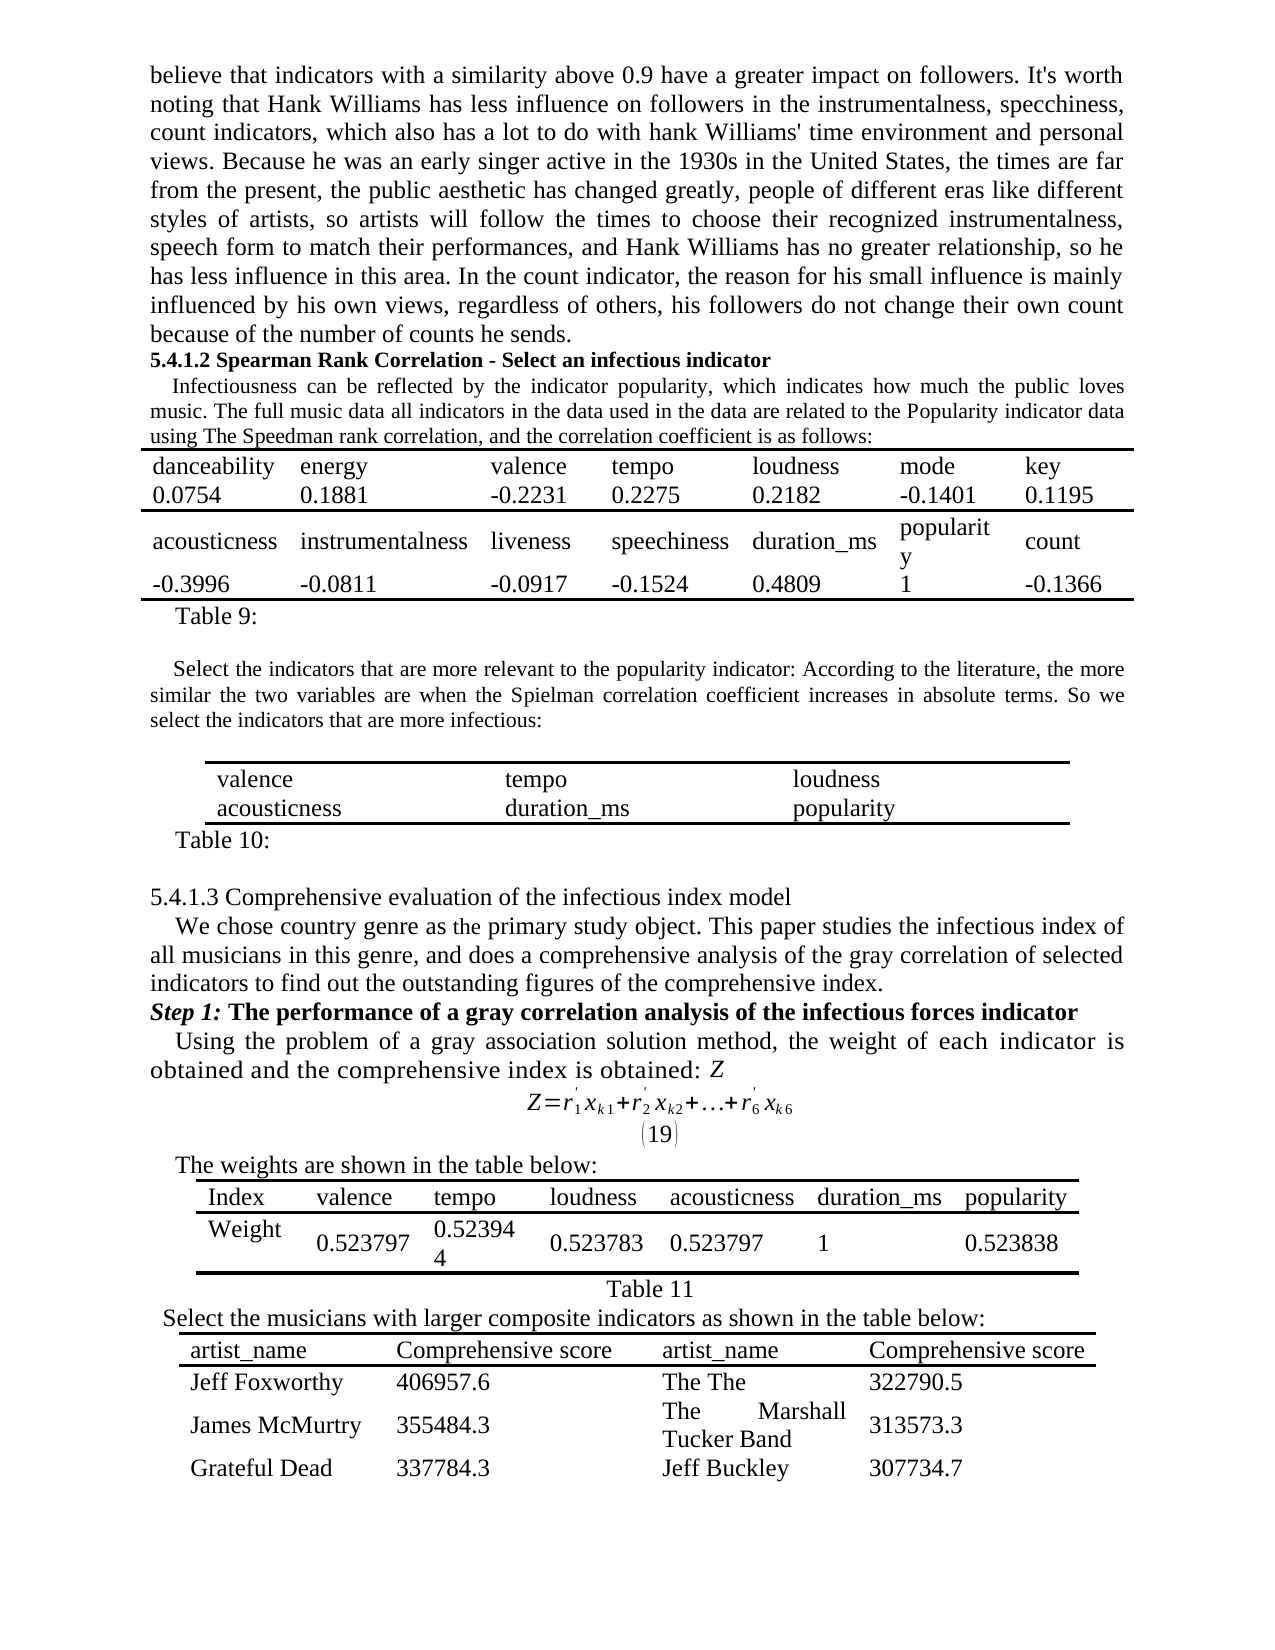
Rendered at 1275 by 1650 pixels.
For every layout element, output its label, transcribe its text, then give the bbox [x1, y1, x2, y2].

text 5.4.1.2 Spearman Rank Correlation - Select an infectious indicator [150, 347, 1125, 373]
text 5.4.1.3 Comprehensive evaluation of the infectious index model [150, 882, 1125, 911]
table_cell 1 [806, 1214, 953, 1271]
table_cell 0.4809 [741, 570, 888, 598]
table_cell James McMurtry [179, 1396, 385, 1453]
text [150, 60, 1125, 347]
text Select the musicians with larger composite indicators as shown in the table below: [150, 1303, 1125, 1332]
table_header valence [205, 764, 493, 793]
table_cell count [1014, 512, 1134, 569]
text Table 9: [150, 601, 1125, 630]
table_header key [1014, 451, 1134, 480]
table_cell -0.0917 [479, 570, 600, 598]
table_cell duration_ms [741, 512, 888, 569]
text Table 11 [150, 1274, 1125, 1303]
table_header danceability [141, 451, 289, 480]
table_cell Grateful Dead [179, 1453, 385, 1482]
table_cell 0.523797 [305, 1214, 422, 1271]
table_cell liveness [479, 512, 600, 569]
table_cell 313573.3 [858, 1396, 1096, 1453]
table_cell 322790.5 [858, 1367, 1096, 1396]
table_header Comprehensive score [858, 1335, 1096, 1364]
table_cell 0.1195 [1014, 480, 1134, 509]
text The weights are shown in the table below: [150, 1150, 1125, 1179]
text Using the problem of a gray association solution method, the weight of each indicator is obtained and the comprehensive index is obtained: [150, 1026, 1125, 1083]
table_header valence [305, 1182, 422, 1211]
table_header artist_name [651, 1335, 858, 1364]
table_header energy [289, 451, 479, 480]
table_header artist_name [179, 1335, 385, 1364]
table_cell 0.0754 [141, 480, 289, 509]
table_header Index [196, 1182, 305, 1211]
table_header loudness [538, 1182, 658, 1211]
table_cell 0.1881 [289, 480, 479, 509]
table_cell -0.2231 [479, 480, 600, 509]
table_cell The The [651, 1367, 858, 1396]
table_cell acousticness [205, 793, 493, 822]
table_cell 406957.6 [385, 1367, 651, 1396]
table_cell speechiness [600, 512, 741, 569]
table_header loudness [741, 451, 888, 480]
table_header tempo [600, 451, 741, 480]
table_cell 0.2275 [600, 480, 741, 509]
table_cell Jeff Foxworthy [179, 1367, 385, 1396]
table_cell Weight [196, 1214, 305, 1271]
table_header tempo [422, 1182, 538, 1211]
table_cell -0.1524 [600, 570, 741, 598]
table_cell instrumentalness [289, 512, 479, 569]
text Infectiousness can be reflected by the indicator popularity, which indicates how much the public loves music. The full music data all indicators in the data used in the data are related to the Popularity indicator data using The Speedman rank correlation, and the correlation coefficient is as follows: [150, 373, 1125, 448]
table_header popularity [953, 1182, 1079, 1211]
table_cell 0.523838 [953, 1214, 1079, 1271]
text Step 1: The performance of a gray correlation analysis of the infectious forces indicator [150, 997, 1125, 1026]
table_cell -0.1366 [1014, 570, 1134, 598]
table_header Comprehensive score [385, 1335, 651, 1364]
table_cell -0.3996 [141, 570, 289, 598]
table_cell 355484.3 [385, 1396, 651, 1453]
table_cell 1 [888, 570, 1013, 598]
table_cell popularity [781, 793, 1069, 822]
table_cell acousticness [141, 512, 289, 569]
table_cell 0.523944 [422, 1214, 538, 1271]
table_cell 0.2182 [741, 480, 888, 509]
text We chose country genre as the primary study object. This paper studies the infectious index of all musicians in this genre, and does a comprehensive analysis of the gray correlation of selected indicators to find out the outstanding figures of the comprehensive index. [150, 911, 1125, 997]
table_cell 0.523797 [658, 1214, 806, 1271]
table_header loudness [781, 764, 1069, 793]
table_header valence [479, 451, 600, 480]
table_cell Jeff Buckley [651, 1453, 858, 1482]
table_header tempo [494, 764, 781, 793]
table_cell 337784.3 [385, 1453, 651, 1482]
table_header duration_ms [806, 1182, 953, 1211]
table_cell 307734.7 [858, 1453, 1096, 1482]
text Select the indicators that are more relevant to the popularity indicator: According to the literature, the more similar the two variables are when the Spielman correlation coefficient increases in absolute terms. So we select the indicators that are more infectious: [150, 655, 1125, 732]
table_cell The Marshall Tucker Band [651, 1396, 858, 1453]
table_header mode [888, 451, 1013, 480]
table_cell -0.1401 [888, 480, 1013, 509]
table_header acousticness [658, 1182, 806, 1211]
text Table 10: [150, 825, 1125, 853]
table_cell popularity [888, 512, 1013, 569]
table_cell duration_ms [494, 793, 781, 822]
table_cell 0.523783 [538, 1214, 658, 1271]
table_cell -0.0811 [289, 570, 479, 598]
